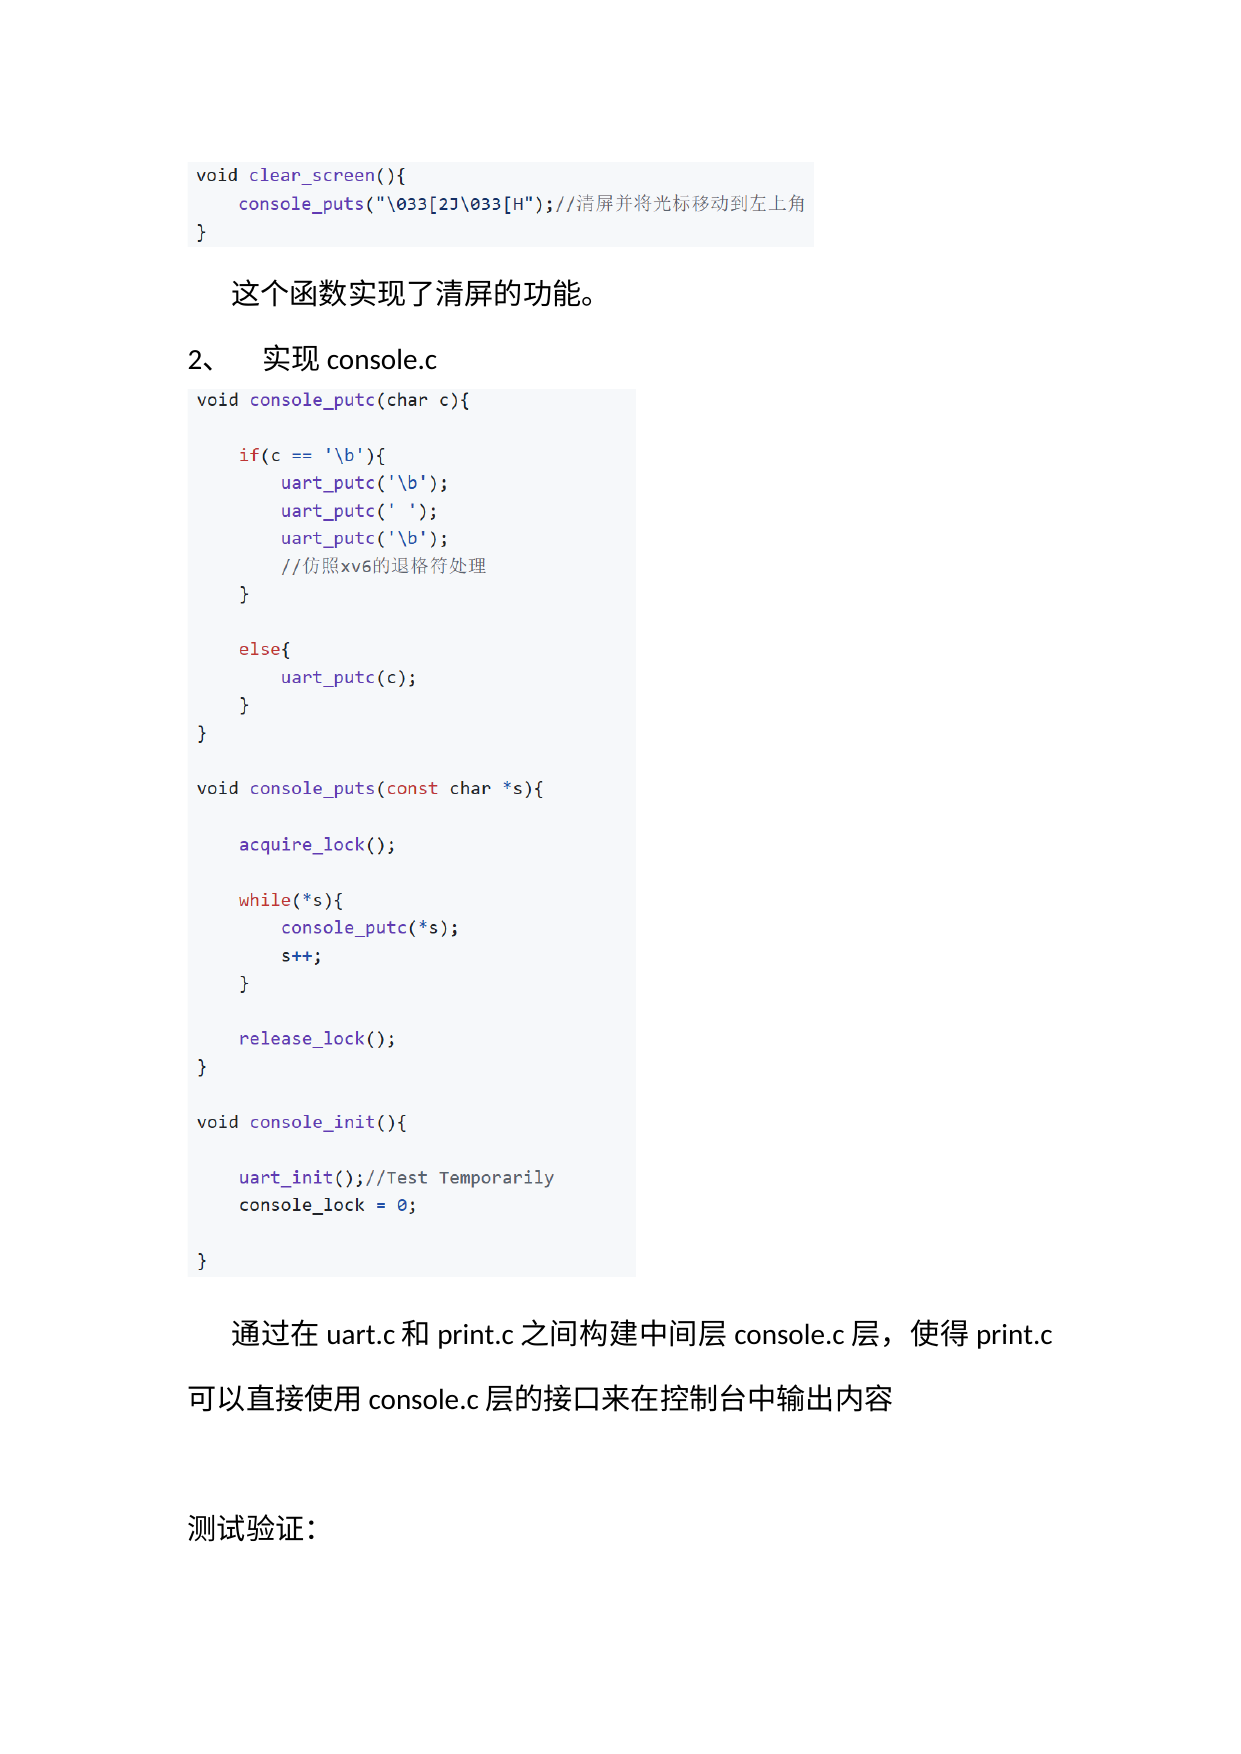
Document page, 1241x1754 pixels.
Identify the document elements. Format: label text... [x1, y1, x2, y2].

text 通过在uart.c和print.c之间构建中间层console.c层，使得print.c可以直接使用console.c层的接口来在控制台中输出内容 [187, 1299, 1053, 1429]
text 测试验证： [187, 1494, 1053, 1559]
picture [187, 389, 636, 1277]
list 实现console.c [187, 324, 1053, 389]
text 这个函数实现了清屏的功能。 [187, 259, 1053, 324]
picture [187, 162, 814, 247]
